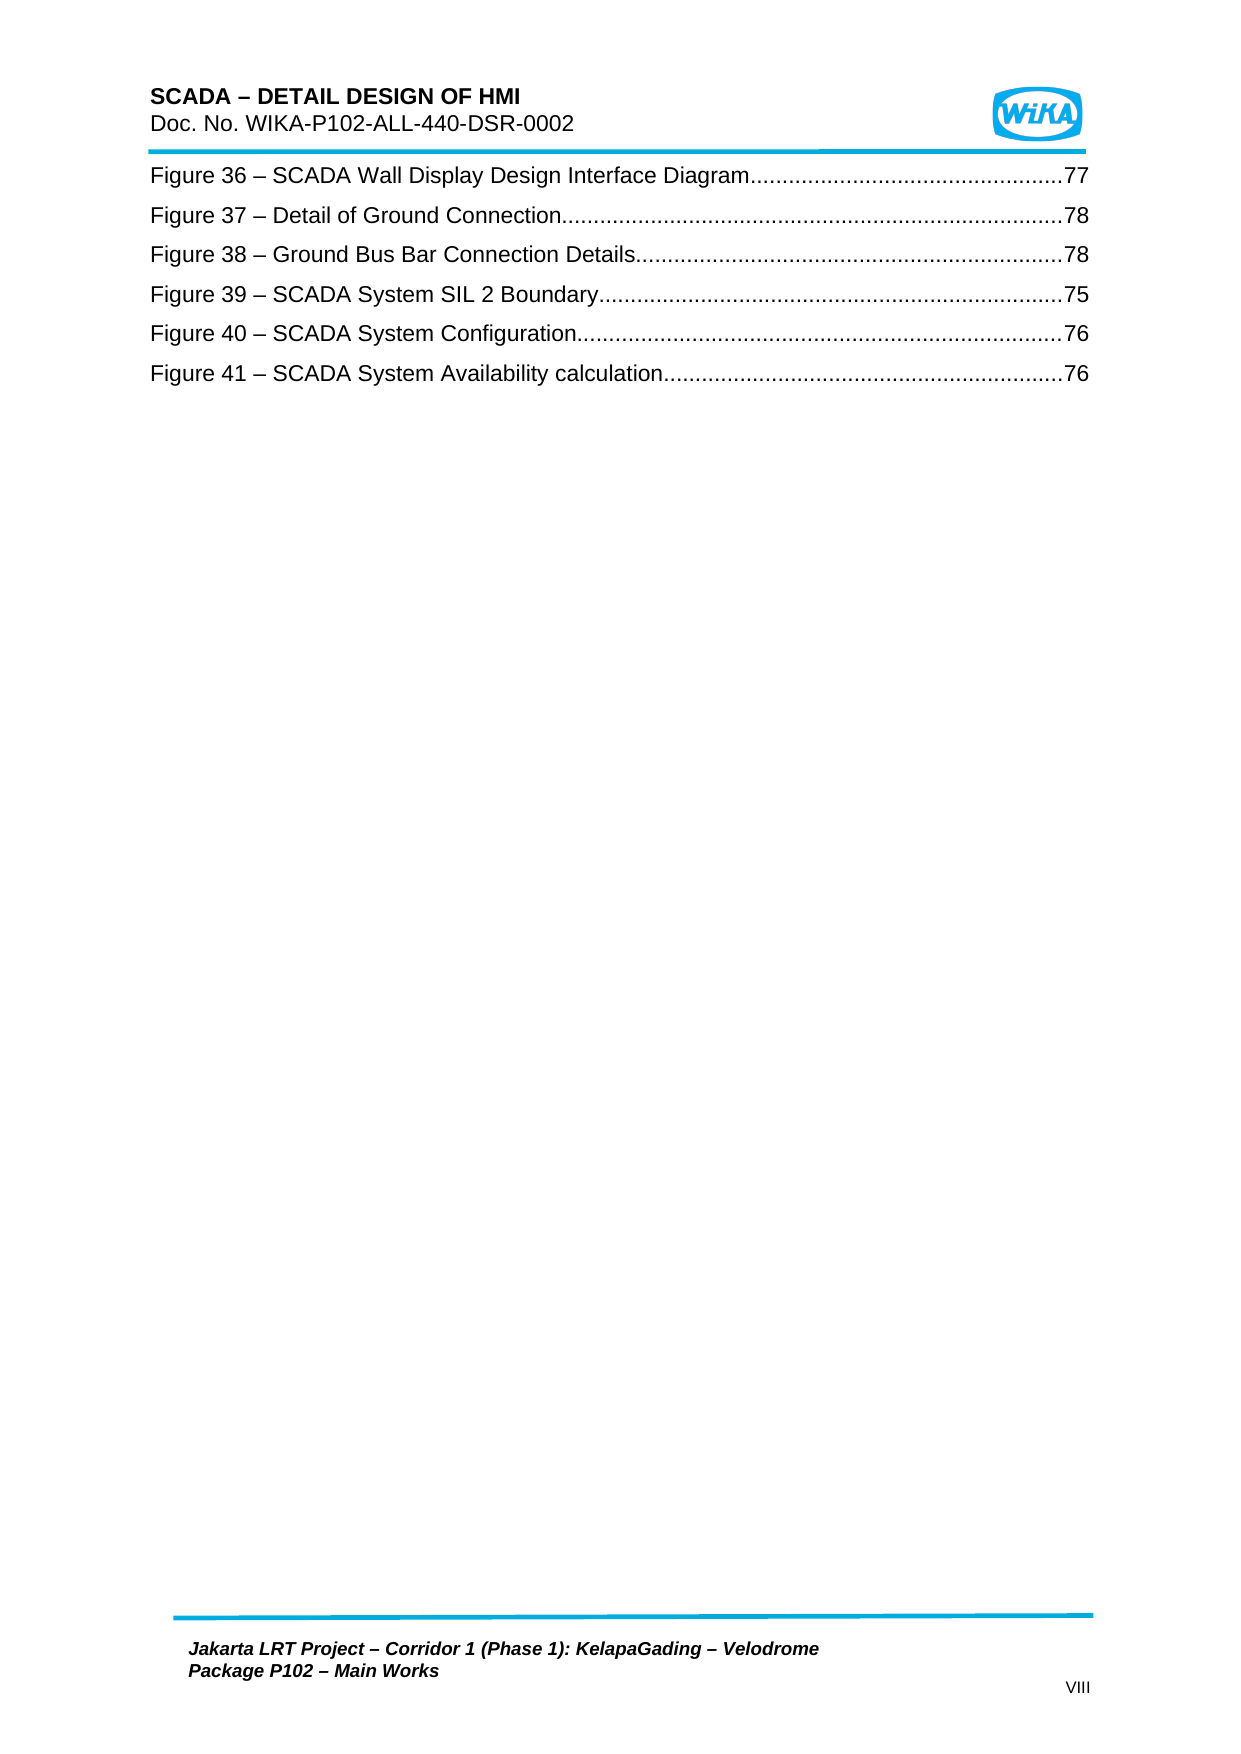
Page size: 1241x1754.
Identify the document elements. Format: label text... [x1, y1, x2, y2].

text Figure 40 – SCADA System Configuration 76 [150, 320, 1090, 347]
text Figure 36 – SCADA Wall Display Design Interface Diagram 77 [150, 162, 1090, 189]
text Figure 41 – SCADA System Availability calculation 76 [150, 360, 1090, 386]
text Figure 37 – Detail of Ground Connection 78 [150, 202, 1090, 228]
picture [989, 83, 1086, 146]
text Figure 39 – SCADA System SIL 2 Boundary 75 [150, 281, 1090, 307]
text Figure 38 – Ground Bus Bar Connection Details 78 [150, 241, 1090, 268]
